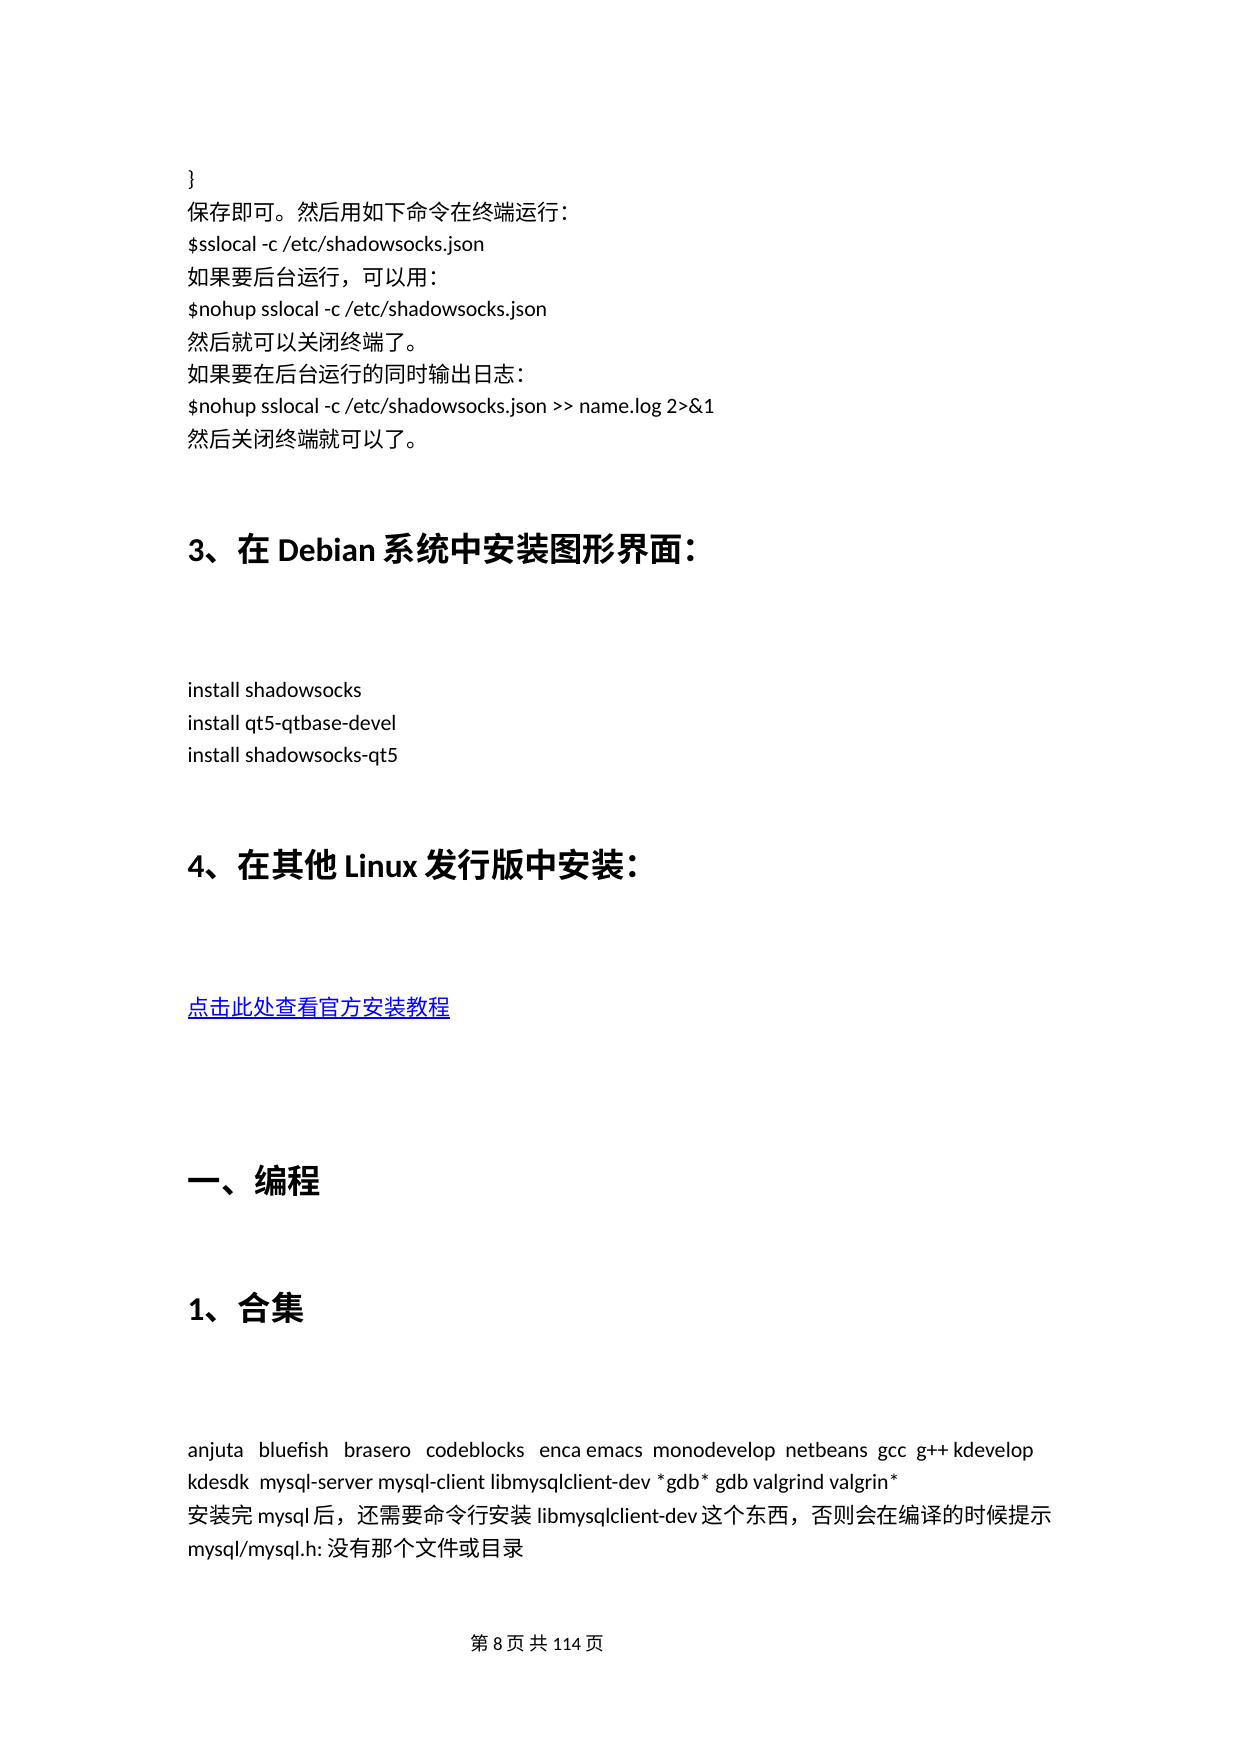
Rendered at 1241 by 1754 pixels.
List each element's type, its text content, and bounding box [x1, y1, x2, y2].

text 如果要在后台运行的同时输出日志： [187, 357, 1053, 389]
text 然后就可以关闭终端了。 [187, 324, 1053, 357]
text 保存即可。然后用如下命令在终端运行： [187, 194, 1053, 227]
subtitle 一、编程 [187, 1147, 1053, 1212]
text install shadowsocks-qt5 [187, 738, 1053, 771]
subtitle 4、在其他Linux发行版中安装： [187, 830, 1053, 895]
subtitle 1、合集 [187, 1273, 1053, 1338]
text anjuta bluefish brasero codeblocks enca emacs monodevelop netbeans gcc g++ kdevelop kdesdk mysql-server mysql-client libmysqlclient-dev *gdb* gdb valgrind valgrin* [187, 1433, 1053, 1498]
text } [187, 162, 1053, 194]
text install qt5-qtbase-devel [187, 706, 1053, 738]
text 然后关闭终端就可以了。 [187, 422, 1053, 454]
text install shadowsocks [187, 673, 1053, 706]
text 如果要后台运行，可以用： [187, 259, 1053, 292]
text $sslocal -c /etc/shadowsocks.json [187, 227, 1053, 259]
text $nohup sslocal -c /etc/shadowsocks.json >> name.log 2>&1 [187, 389, 1053, 422]
text $nohup sslocal -c /etc/shadowsocks.json [187, 292, 1053, 324]
text 点击此处查看官方安装教程 [187, 990, 1053, 1022]
subtitle 3、在Debian系统中安装图形界面： [187, 514, 1053, 579]
text 安装完mysql后，还需要命令行安装libmysqlclient-dev这个东西，否则会在编译的时候提示mysql/mysql.h: 没有那个文件或目录 [187, 1498, 1053, 1563]
